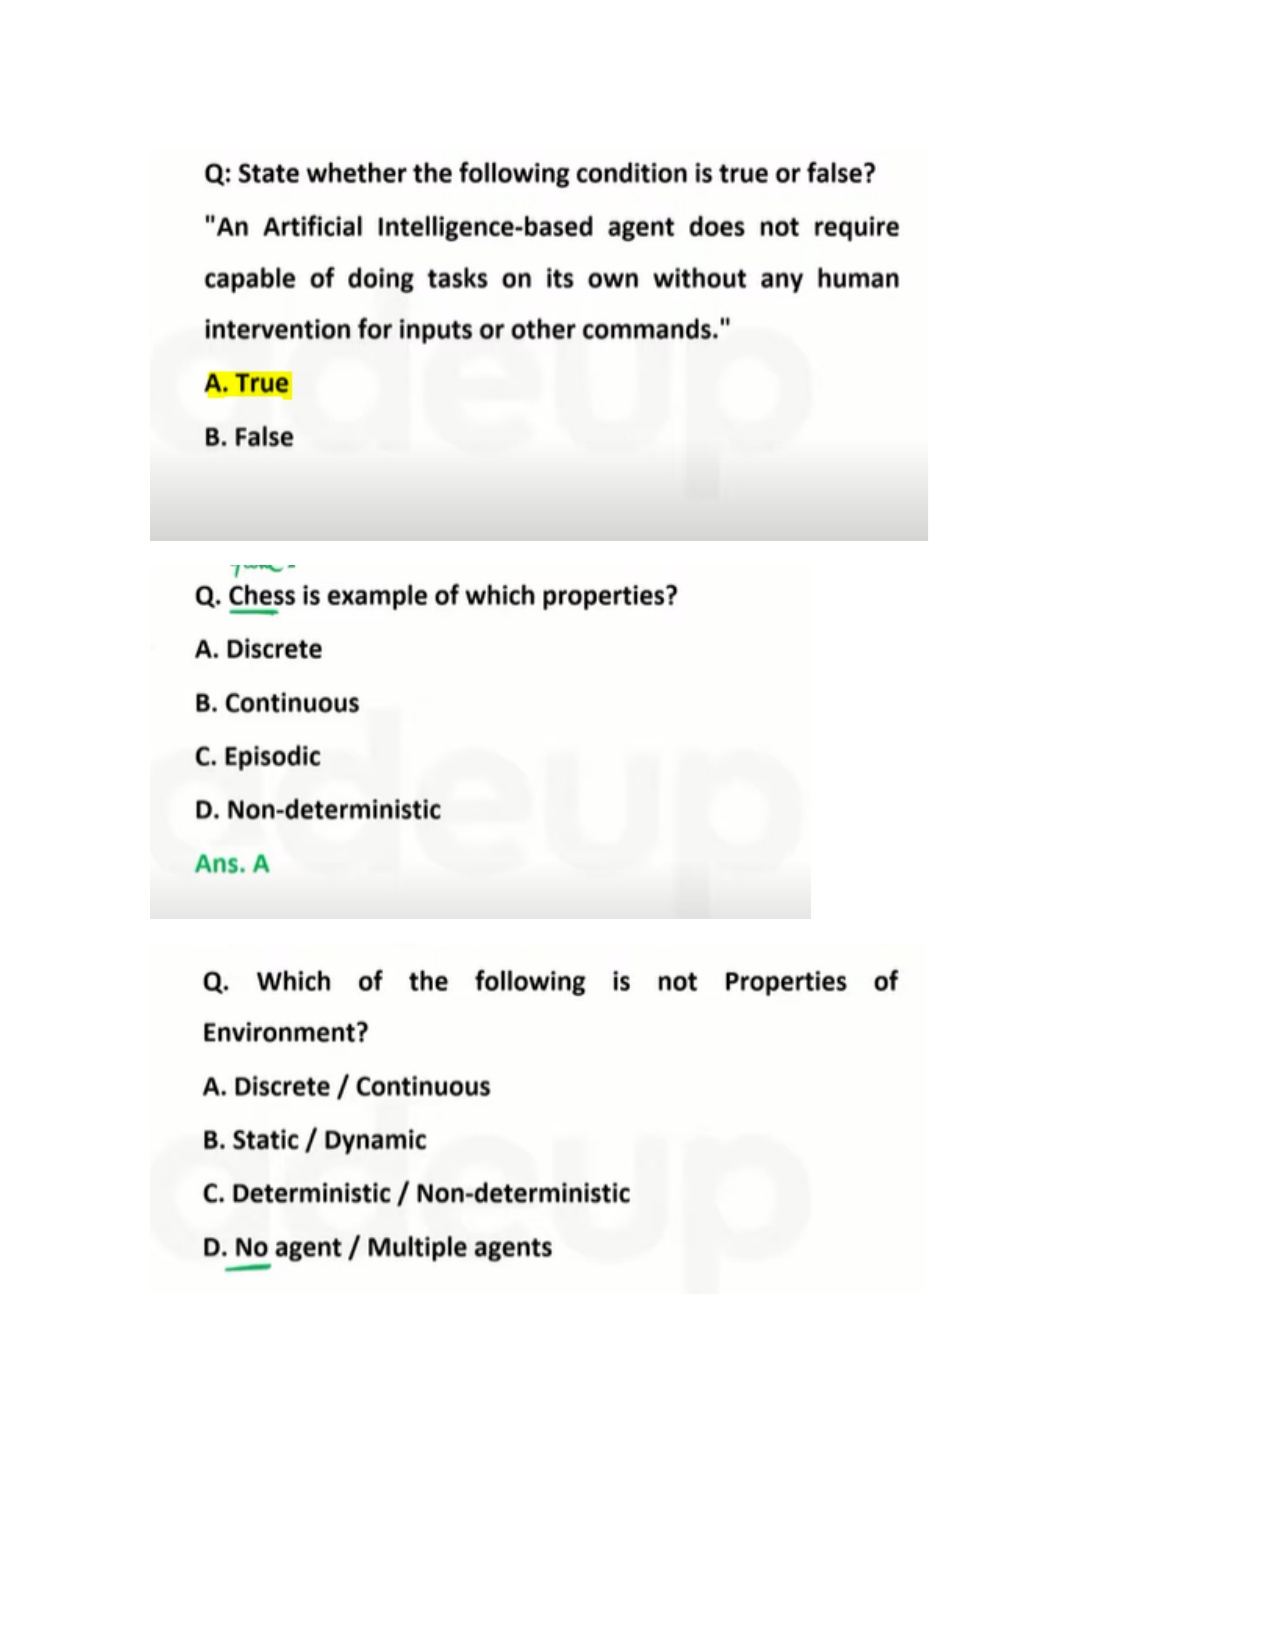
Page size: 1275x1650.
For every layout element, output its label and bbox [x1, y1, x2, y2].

picture [150, 943, 927, 1294]
picture [150, 150, 929, 541]
picture [150, 565, 811, 919]
